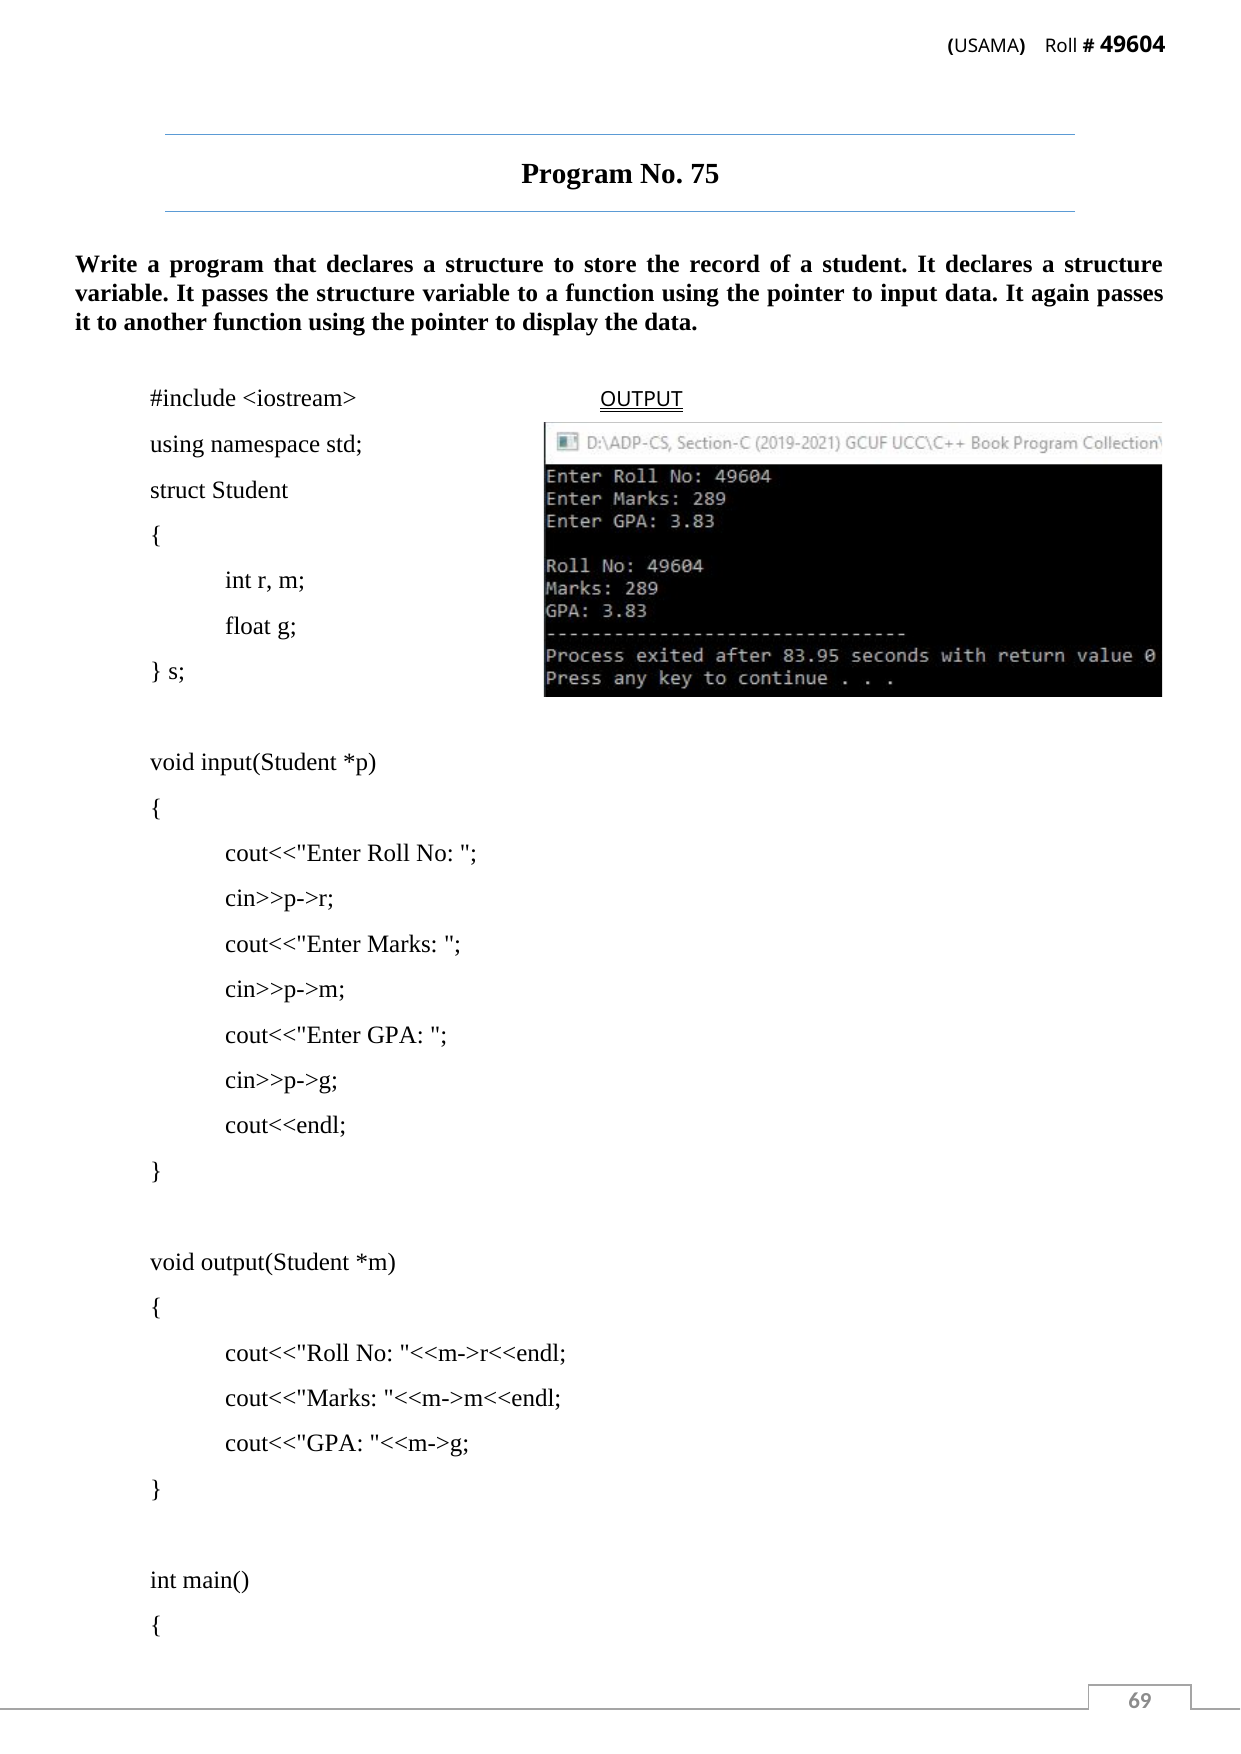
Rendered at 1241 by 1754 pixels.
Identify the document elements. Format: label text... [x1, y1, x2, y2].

text cout<<"Enter Marks: "; [150, 929, 1165, 958]
text } [150, 1156, 1165, 1185]
text int r, m; [150, 566, 543, 594]
text { [150, 793, 1165, 821]
text cout<<"GPA: "<<m->g; [150, 1428, 1165, 1457]
text float g; [150, 611, 543, 640]
text void output(Student *m) [150, 1247, 1165, 1276]
text cout<<"Enter GPA: "; [150, 1020, 1165, 1048]
text cout<<"Marks: "<<m->m<<endl; [150, 1383, 1165, 1412]
text } s; [150, 656, 543, 685]
picture [543, 422, 1163, 697]
text cin>>p->g; [150, 1065, 1165, 1094]
text int main() [150, 1565, 1165, 1593]
text } [150, 1474, 1165, 1503]
text Write a program that declares a structure to store the record of a student. It declares a structure variable. It passes the structure variable to a function using the pointer to input data. It again passes it to another function using the pointer to display the data. [75, 249, 1165, 335]
text { [150, 1610, 1165, 1639]
text cin>>p->m; [150, 974, 1165, 1003]
text { [150, 1292, 1165, 1321]
text cin>>p->r; [150, 883, 1165, 912]
text cout<<"Enter Roll No: "; [150, 838, 1165, 867]
text void input(Student *p) [150, 747, 1165, 776]
text cout<<"Roll No: "<<m->r<<endl; [150, 1338, 1165, 1366]
text cout<<endl; [150, 1111, 1165, 1139]
text #include <iostream> OUTPUT [150, 383, 1165, 413]
text { [150, 520, 543, 549]
text using namespace std; [150, 429, 543, 458]
text Program No. 75 [165, 135, 1075, 211]
text struct Student [150, 475, 543, 503]
